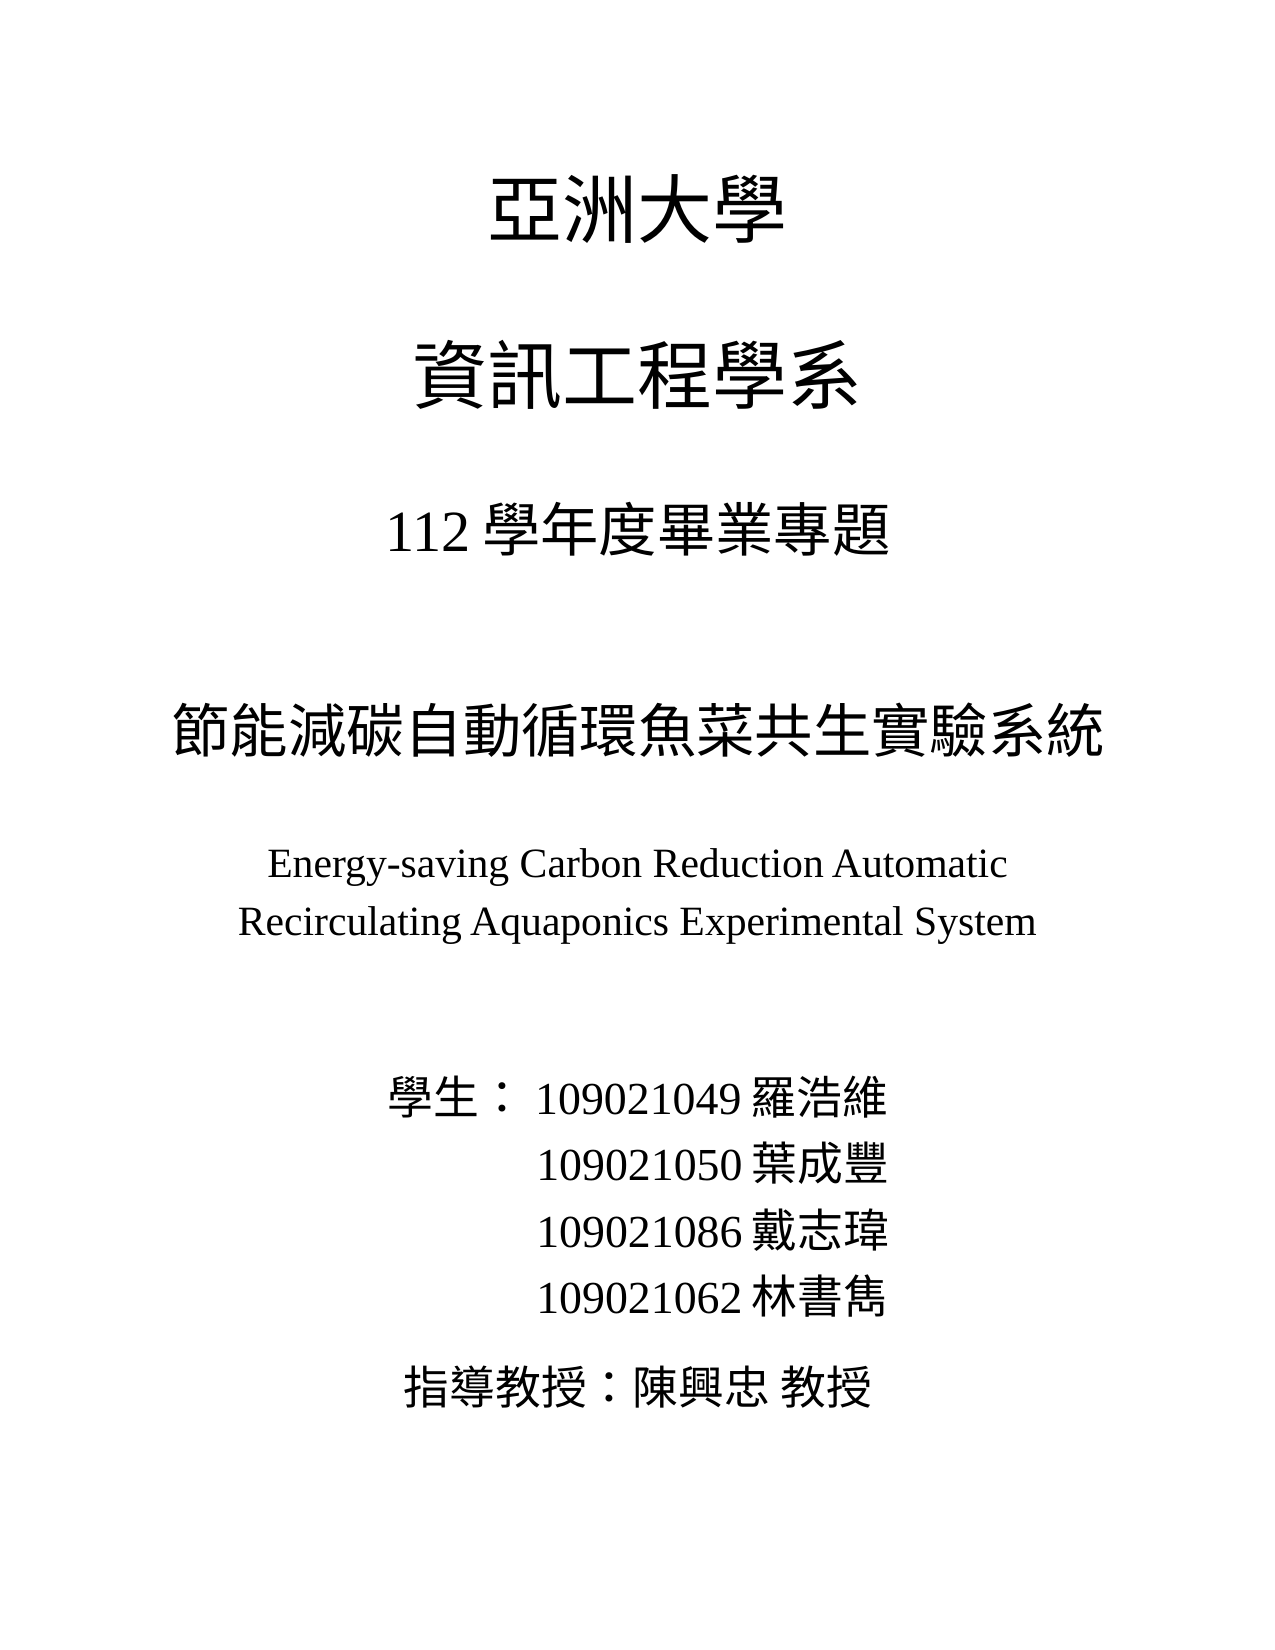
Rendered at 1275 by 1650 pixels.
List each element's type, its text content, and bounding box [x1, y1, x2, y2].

text 亞洲大學 [187, 150, 1087, 259]
text 109021050葉成豐 [262, 1128, 1087, 1194]
text 指導教授：陳興忠 教授 [187, 1352, 1087, 1418]
text 109021086戴志瑋 [262, 1194, 1087, 1260]
subtitle Energy-saving Carbon Reduction Automatic Recirculating Aquaponics Experimental System [187, 828, 1087, 944]
text 學生： 109021049羅浩維 [187, 1061, 1087, 1128]
text 109021062林書雋 [262, 1260, 1087, 1327]
text 112學年度畢業專題 [187, 484, 1087, 568]
text 資訊工程學系 [187, 317, 1087, 426]
text 節能減碳自動循環魚菜共生實驗系統 [158, 685, 1118, 769]
